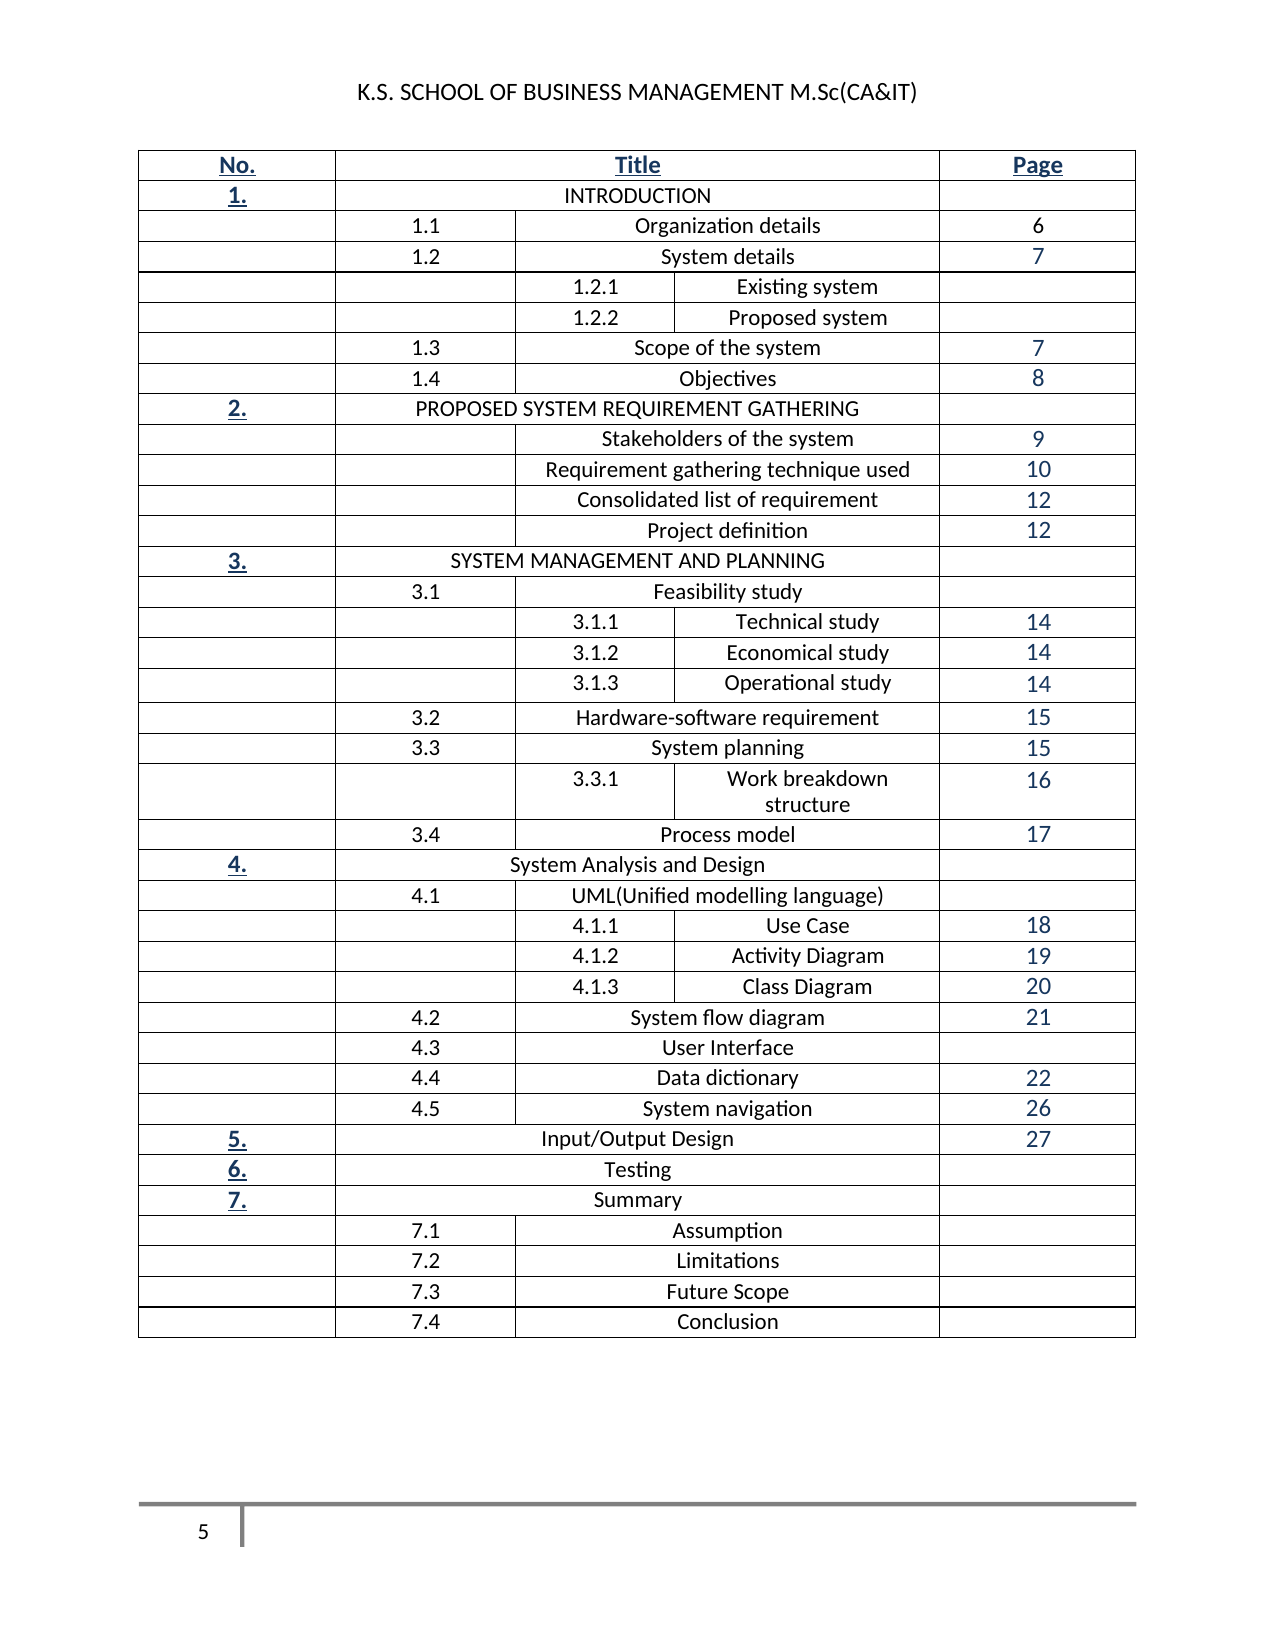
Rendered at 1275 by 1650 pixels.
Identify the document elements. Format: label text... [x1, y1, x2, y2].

table_cell [139, 516, 335, 546]
table_cell 3.1.2 [516, 638, 674, 667]
table_cell 7. [139, 1186, 335, 1215]
table_cell 21 [940, 1003, 1135, 1032]
table_cell Scope of the system [516, 333, 939, 363]
table_cell 18 [940, 911, 1135, 941]
table_cell [336, 911, 515, 941]
table_cell Requirement gathering technique used [516, 455, 939, 485]
table_cell [139, 911, 335, 941]
table_cell 14 [940, 669, 1135, 702]
table_cell 3.1 [336, 577, 515, 607]
table_cell 10 [940, 455, 1135, 485]
table_cell [139, 242, 335, 271]
table_cell [139, 1277, 335, 1306]
table_cell 4. [139, 850, 335, 880]
table_cell 4.1.1 [516, 911, 674, 941]
table_cell 3.3.1 [516, 764, 674, 819]
table_cell 3.1.3 [516, 669, 674, 702]
table_cell [336, 942, 515, 971]
table_cell 1.2.2 [516, 303, 674, 332]
table_cell Stakeholders of the system [516, 425, 939, 454]
table_cell User Interface [516, 1033, 939, 1063]
table_cell Process model [516, 820, 939, 849]
table_cell [139, 364, 335, 393]
table_cell 14 [940, 608, 1135, 637]
table_cell System navigation [516, 1094, 939, 1123]
table_cell 1. [139, 181, 335, 210]
table_cell 4.2 [336, 1003, 515, 1032]
table_cell Proposed system [675, 303, 939, 332]
table_cell Hardware-software requirement [516, 703, 939, 732]
table_cell 15 [940, 734, 1135, 763]
table_cell [336, 303, 515, 332]
table_cell [139, 881, 335, 910]
table_cell [336, 764, 515, 819]
table_cell System Analysis and Design [336, 850, 939, 880]
table_header No. [139, 151, 335, 180]
table_cell Class Diagram [675, 972, 939, 1002]
table_cell [940, 1246, 1135, 1276]
table_cell Input/Output Design [336, 1125, 939, 1154]
table_cell [940, 394, 1135, 424]
table_cell Work breakdown structure [675, 764, 939, 819]
table_cell [336, 486, 515, 515]
table_cell Organization details [516, 211, 939, 241]
table_cell Operational study [675, 669, 939, 702]
table_cell [139, 1064, 335, 1093]
table_cell Limitations [516, 1246, 939, 1276]
table_cell [940, 1308, 1135, 1337]
table_cell System planning [516, 734, 939, 763]
table_cell 4.4 [336, 1064, 515, 1093]
table_cell Project definition [516, 516, 939, 546]
table_cell 7 [940, 333, 1135, 363]
table_cell Economical study [675, 638, 939, 667]
table_cell Summary [336, 1186, 939, 1215]
table_cell 15 [940, 703, 1135, 732]
table_cell 16 [940, 764, 1135, 819]
table_cell 19 [940, 942, 1135, 971]
table_cell [139, 1033, 335, 1063]
table_cell [940, 547, 1135, 576]
table_cell [139, 972, 335, 1002]
table_cell [940, 1277, 1135, 1306]
table_cell Objectives [516, 364, 939, 393]
table_cell 4.1.2 [516, 942, 674, 971]
table_cell 3.4 [336, 820, 515, 849]
table_cell [336, 972, 515, 1002]
table_cell System flow diagram [516, 1003, 939, 1032]
table_cell 1.3 [336, 333, 515, 363]
table_cell 3.1.1 [516, 608, 674, 637]
table_cell [336, 669, 515, 702]
table_cell [940, 881, 1135, 910]
table_cell [940, 1216, 1135, 1245]
table_cell Use Case [675, 911, 939, 941]
table_cell 4.5 [336, 1094, 515, 1123]
table_cell [940, 1033, 1135, 1063]
table_cell [139, 455, 335, 485]
table_cell Technical study [675, 608, 939, 637]
table_cell [139, 703, 335, 732]
table_cell Assumption [516, 1216, 939, 1245]
table_cell 3.3 [336, 734, 515, 763]
table_header Title [336, 151, 939, 180]
table_cell 7.4 [336, 1308, 515, 1337]
table_cell [139, 638, 335, 667]
table_cell Consolidated list of requirement [516, 486, 939, 515]
table_cell Activity Diagram [675, 942, 939, 971]
table_cell [336, 516, 515, 546]
table_cell [139, 1094, 335, 1123]
table_cell [336, 273, 515, 302]
table_cell 2. [139, 394, 335, 424]
table_cell 1.2 [336, 242, 515, 271]
table_cell SYSTEM MANAGEMENT AND PLANNING [336, 547, 939, 576]
table_cell [336, 425, 515, 454]
table_cell [139, 1216, 335, 1245]
table_cell [139, 486, 335, 515]
table_cell 1.2.1 [516, 273, 674, 302]
table_cell [940, 181, 1135, 210]
table_cell 6. [139, 1155, 335, 1184]
table_cell Feasibility study [516, 577, 939, 607]
table_cell 7.3 [336, 1277, 515, 1306]
table_cell [139, 303, 335, 332]
table_cell [139, 942, 335, 971]
table_cell [940, 1186, 1135, 1215]
table_cell 4.1 [336, 881, 515, 910]
table_cell [336, 455, 515, 485]
table_cell Data dictionary [516, 1064, 939, 1093]
table_cell 7.2 [336, 1246, 515, 1276]
table_cell 17 [940, 820, 1135, 849]
table_cell [139, 425, 335, 454]
table_cell [336, 608, 515, 637]
table_cell [139, 1246, 335, 1276]
table_cell 5. [139, 1125, 335, 1154]
table_cell Existing system [675, 273, 939, 302]
table_cell 7 [940, 242, 1135, 271]
table_cell 12 [940, 516, 1135, 546]
table_cell [336, 638, 515, 667]
table_cell 6 [940, 211, 1135, 241]
table_cell 1.4 [336, 364, 515, 393]
table_cell 27 [940, 1125, 1135, 1154]
table_cell [139, 764, 335, 819]
table_cell 26 [940, 1094, 1135, 1123]
table_cell 7.1 [336, 1216, 515, 1245]
table_cell 22 [940, 1064, 1135, 1093]
table_cell 4.1.3 [516, 972, 674, 1002]
table_cell Future Scope [516, 1277, 939, 1306]
table_cell INTRODUCTION [336, 181, 939, 210]
table_cell 20 [940, 972, 1135, 1002]
table_cell UML(Unified modelling language) [516, 881, 939, 910]
table_cell [940, 303, 1135, 332]
table_cell [940, 577, 1135, 607]
table_cell 4.3 [336, 1033, 515, 1063]
table_cell [139, 211, 335, 241]
table_cell 9 [940, 425, 1135, 454]
table_cell [139, 820, 335, 849]
table_cell [139, 333, 335, 363]
table_header Page [940, 151, 1135, 180]
table_cell System details [516, 242, 939, 271]
table_cell 12 [940, 486, 1135, 515]
table_cell [139, 273, 335, 302]
table_cell [139, 1003, 335, 1032]
table_cell Conclusion [516, 1308, 939, 1337]
table_cell 14 [940, 638, 1135, 667]
table_cell 3.2 [336, 703, 515, 732]
table_cell [139, 608, 335, 637]
table_cell [940, 1155, 1135, 1184]
table_cell [139, 669, 335, 702]
table_cell 3. [139, 547, 335, 576]
table_cell PROPOSED SYSTEM REQUIREMENT GATHERING [336, 394, 939, 424]
table_cell 1.1 [336, 211, 515, 241]
table_cell [940, 273, 1135, 302]
table_cell 8 [940, 364, 1135, 393]
table_cell [940, 850, 1135, 880]
table_cell [139, 577, 335, 607]
table_cell Testing [336, 1155, 939, 1184]
table_cell [139, 1308, 335, 1337]
table_cell [139, 734, 335, 763]
